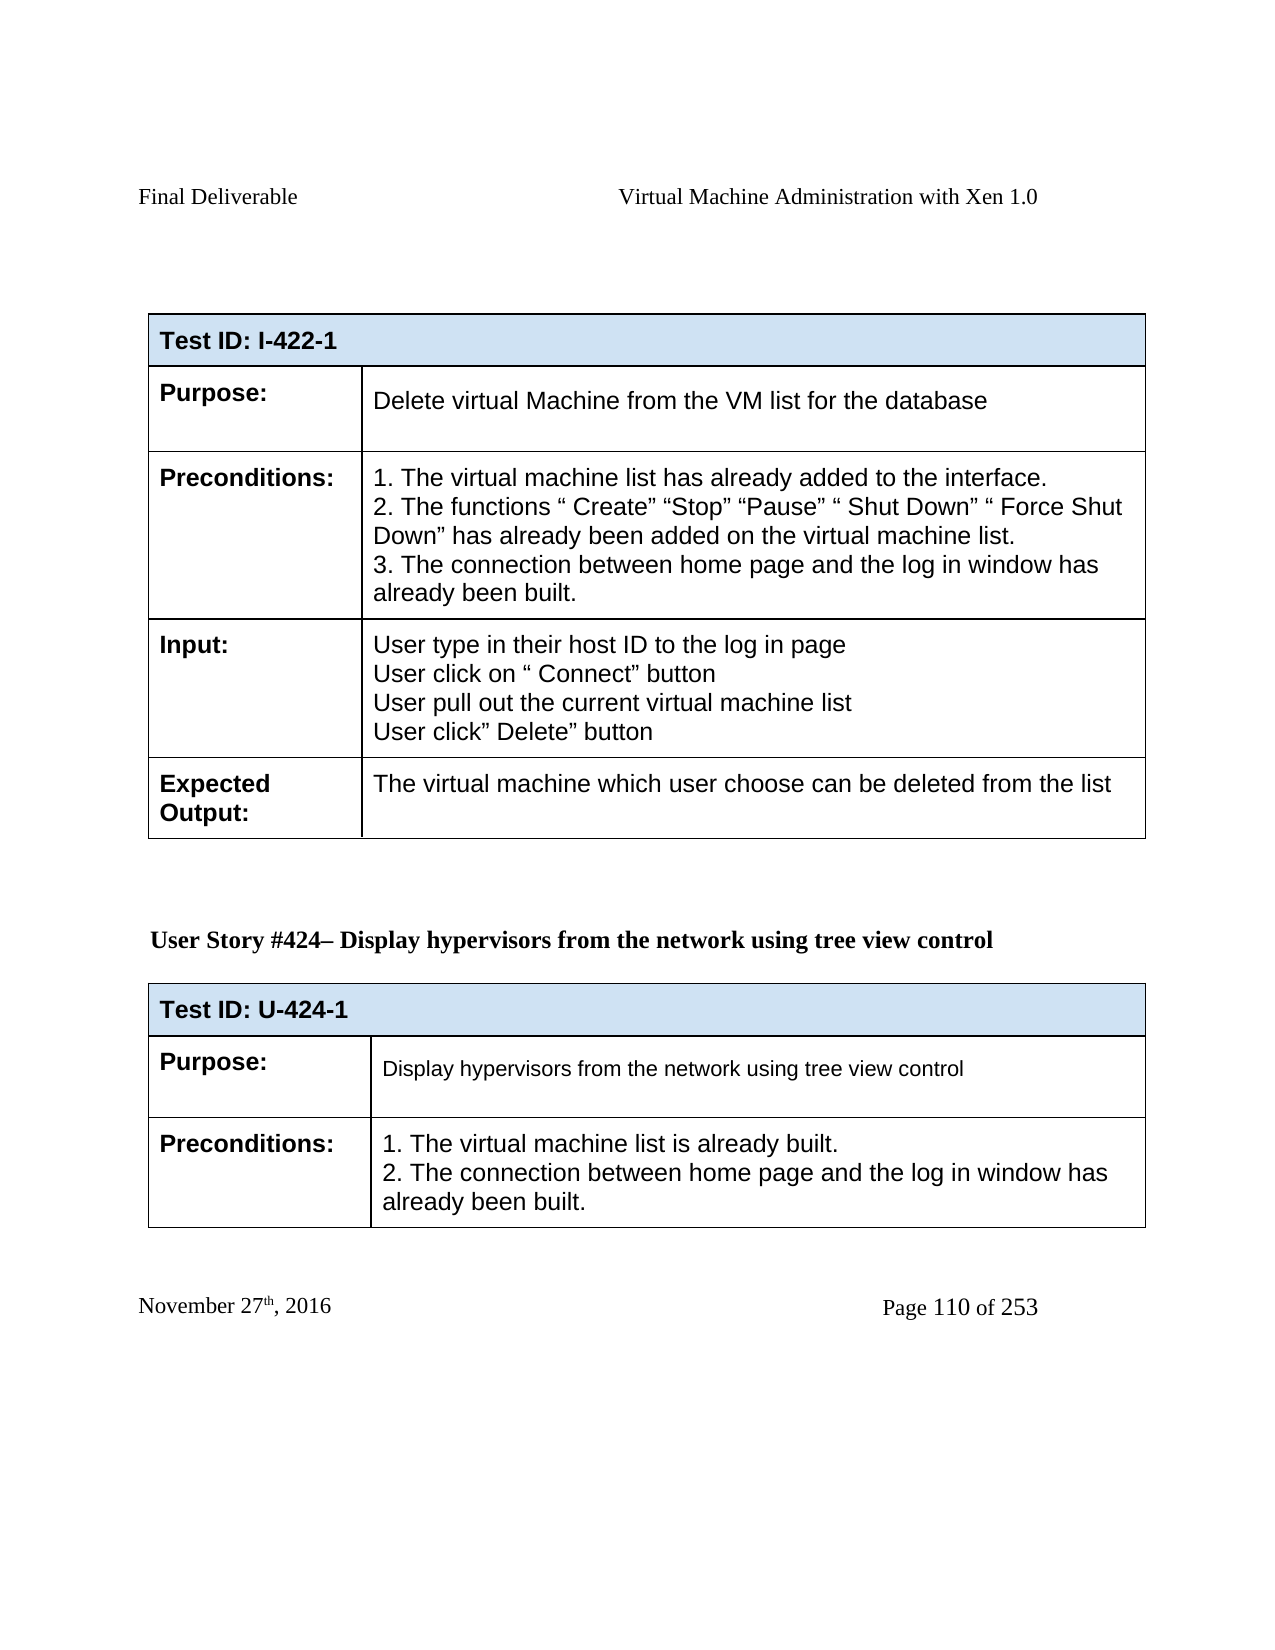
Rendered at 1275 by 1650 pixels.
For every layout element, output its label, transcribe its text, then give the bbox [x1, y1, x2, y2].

table_cell Preconditions: [149, 1118, 370, 1227]
table_header Test ID: I-422-1 [149, 315, 1145, 365]
table_cell 1. The virtual machine list has already added to the interface. 2. The functions “ Create” “Stop” “Pause” “ Shut Down” “ Force Shut Down” has already been added on the virtual machine list. 3. The connection between home page and the log in window has already been built. [363, 452, 1145, 618]
table_cell Delete virtual Machine from the VM list for the database [363, 367, 1145, 451]
table_cell Input: [149, 620, 361, 756]
table_header Test ID: U-424-1 [149, 984, 1145, 1035]
table_cell The virtual machine which user choose can be deleted from the list [363, 758, 1145, 837]
table_cell User type in their host ID to the log in page User click on “ Connect” button User pull out the current virtual machine list User click” Delete” button [363, 620, 1145, 756]
table_cell Purpose: [149, 367, 361, 451]
table_cell Expected Output: [149, 758, 361, 837]
text User Story #424– Display hypervisors from the network using tree view control [150, 925, 1125, 954]
table_cell Preconditions: [149, 452, 361, 618]
table_cell Purpose: [149, 1037, 370, 1117]
table_cell 1. The virtual machine list is already built. 2. The connection between home page and the log in window has already been built. [372, 1118, 1145, 1227]
table_cell Display hypervisors from the network using tree view control [372, 1037, 1145, 1117]
